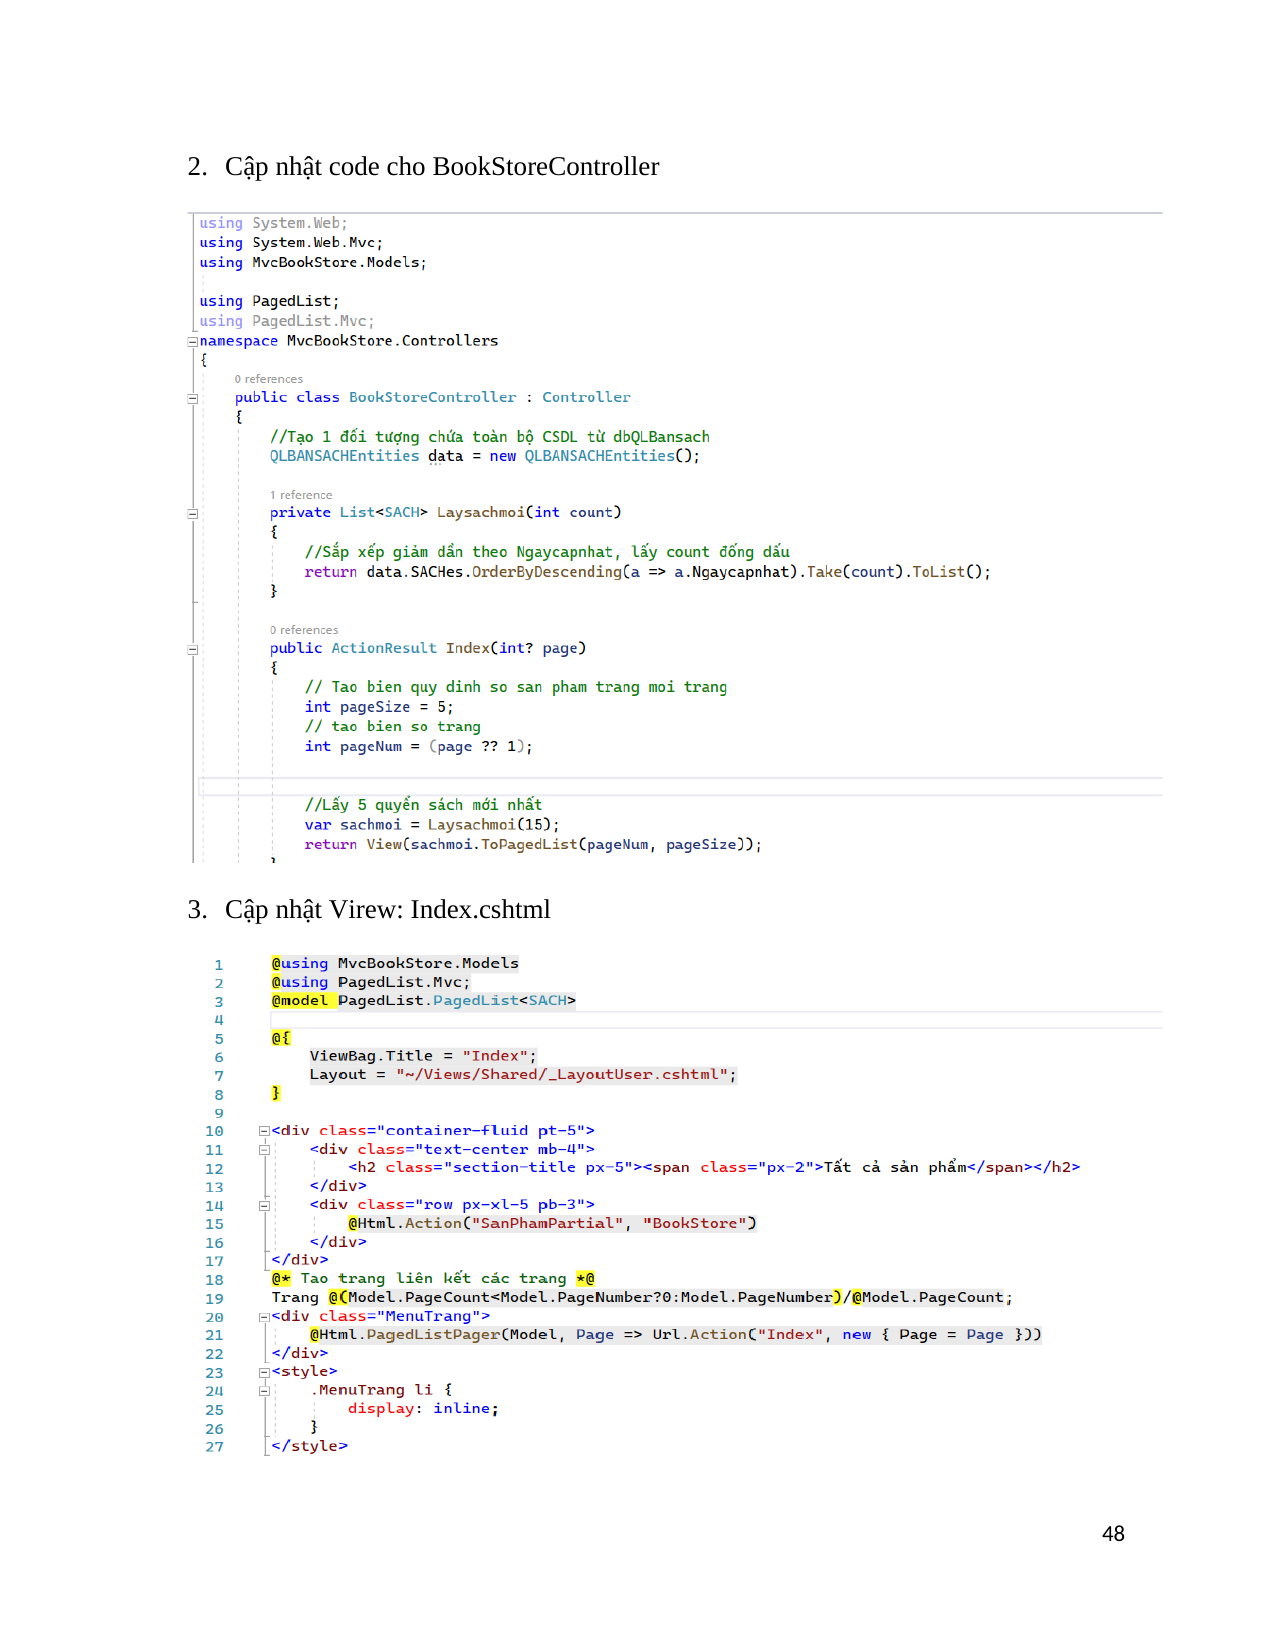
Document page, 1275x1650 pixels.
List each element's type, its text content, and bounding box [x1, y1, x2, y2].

picture [187, 212, 1163, 863]
list Cập nhật code cho BookStoreController [187, 150, 1038, 181]
list Cập nhật Virew: Index.cshtml [187, 893, 1038, 924]
picture [187, 955, 1163, 1468]
